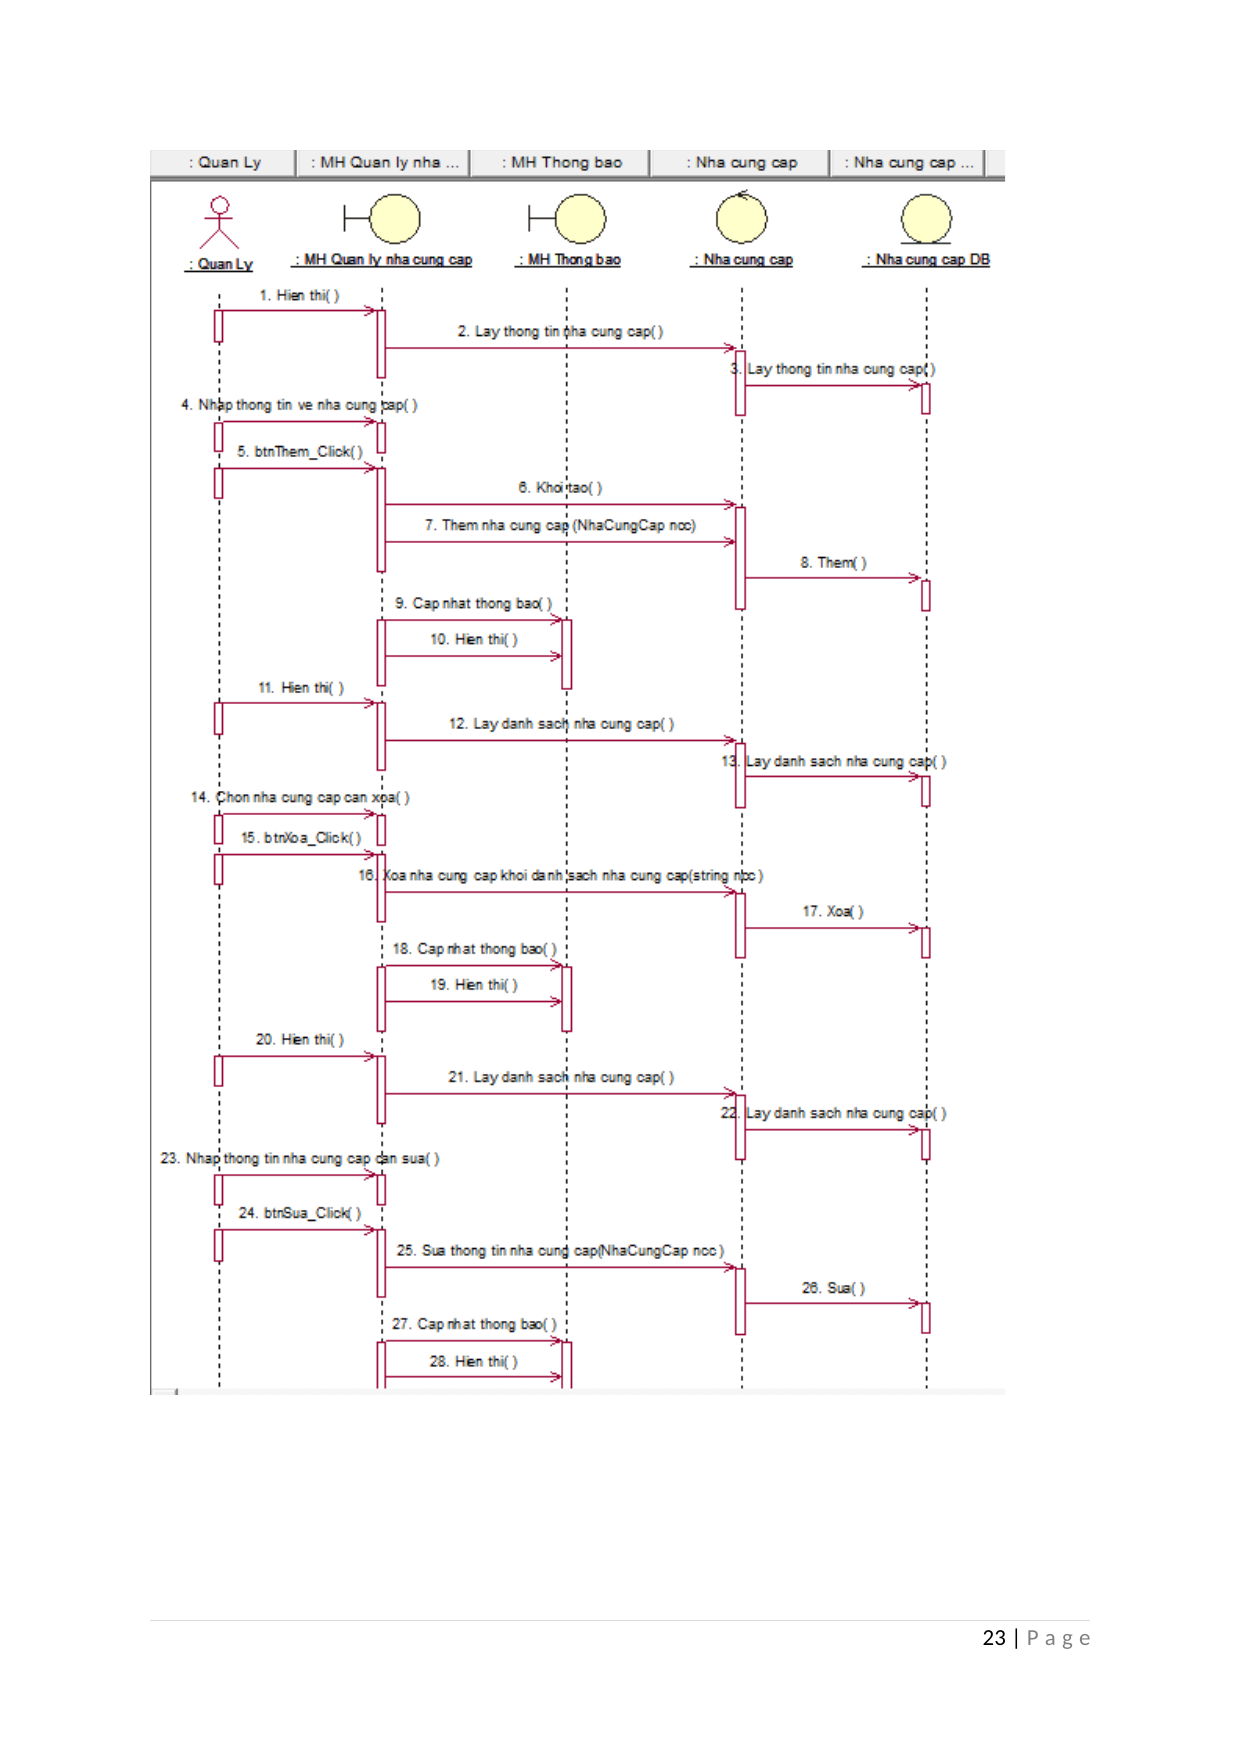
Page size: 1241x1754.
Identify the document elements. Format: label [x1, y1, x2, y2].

picture [150, 150, 1005, 1395]
